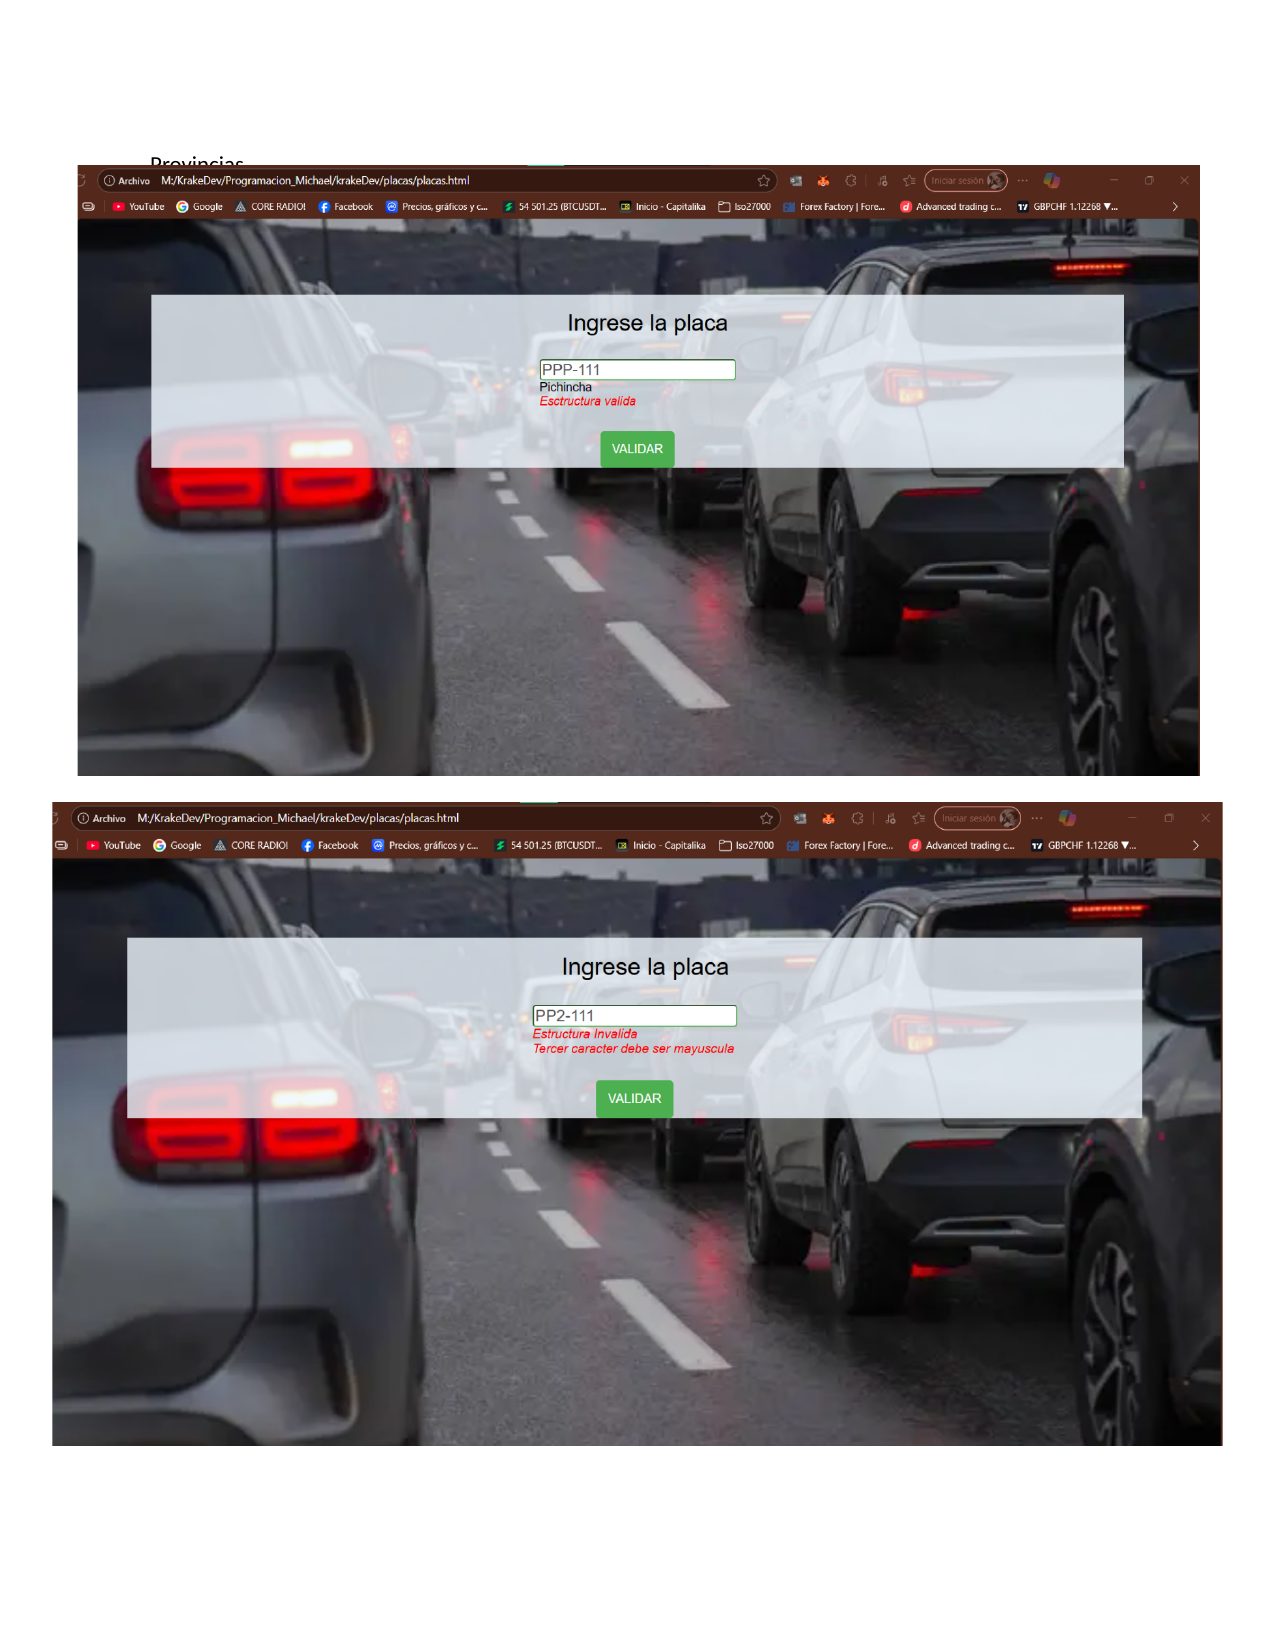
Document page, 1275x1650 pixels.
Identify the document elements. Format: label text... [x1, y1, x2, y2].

text Provincias [150, 150, 1125, 165]
picture [77, 165, 1200, 776]
picture [52, 802, 1223, 1446]
